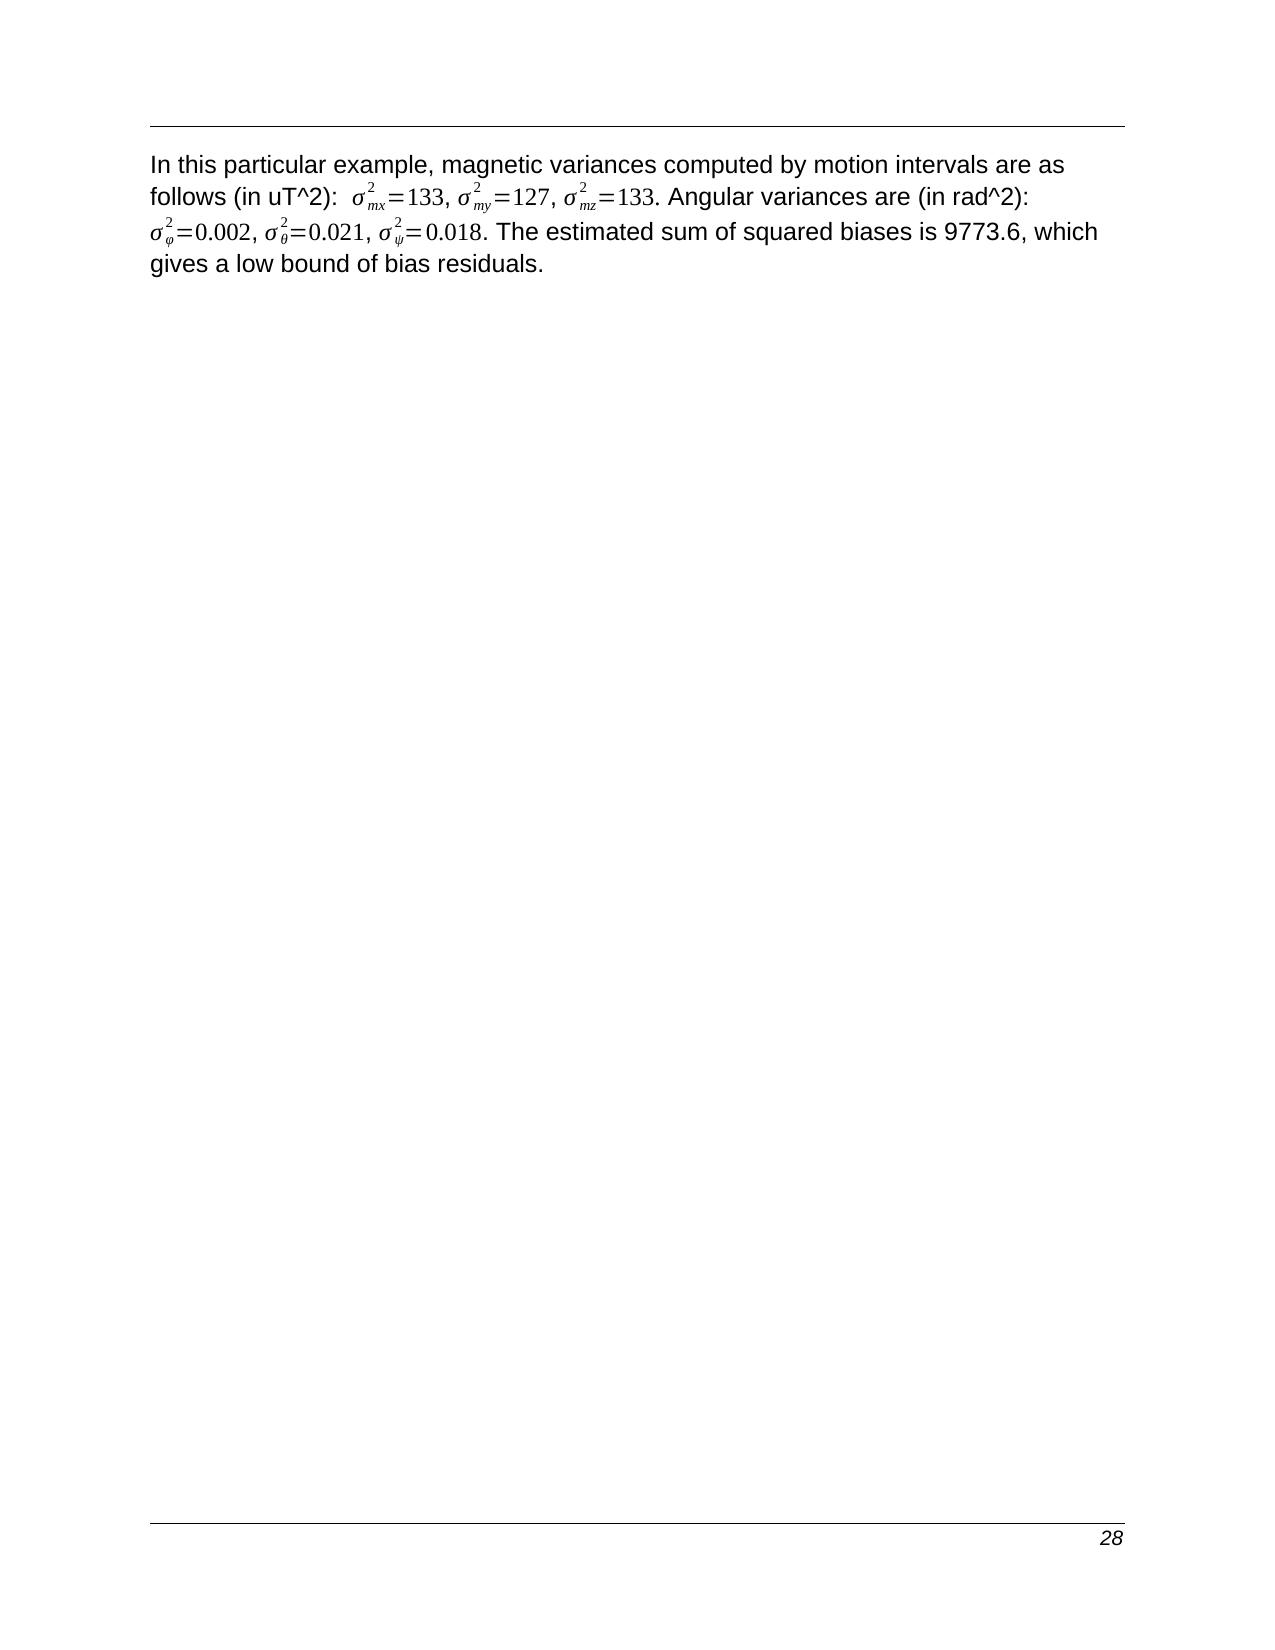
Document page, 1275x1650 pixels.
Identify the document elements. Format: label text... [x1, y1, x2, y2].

text In this particular example, magnetic variances computed by motion intervals are as follows (in uT^2): , , Angular variances are (in rad^2): , , . The estimated sum of squared biases is 9773.6, which gives a low bound of bias residuals. [150, 150, 1125, 277]
